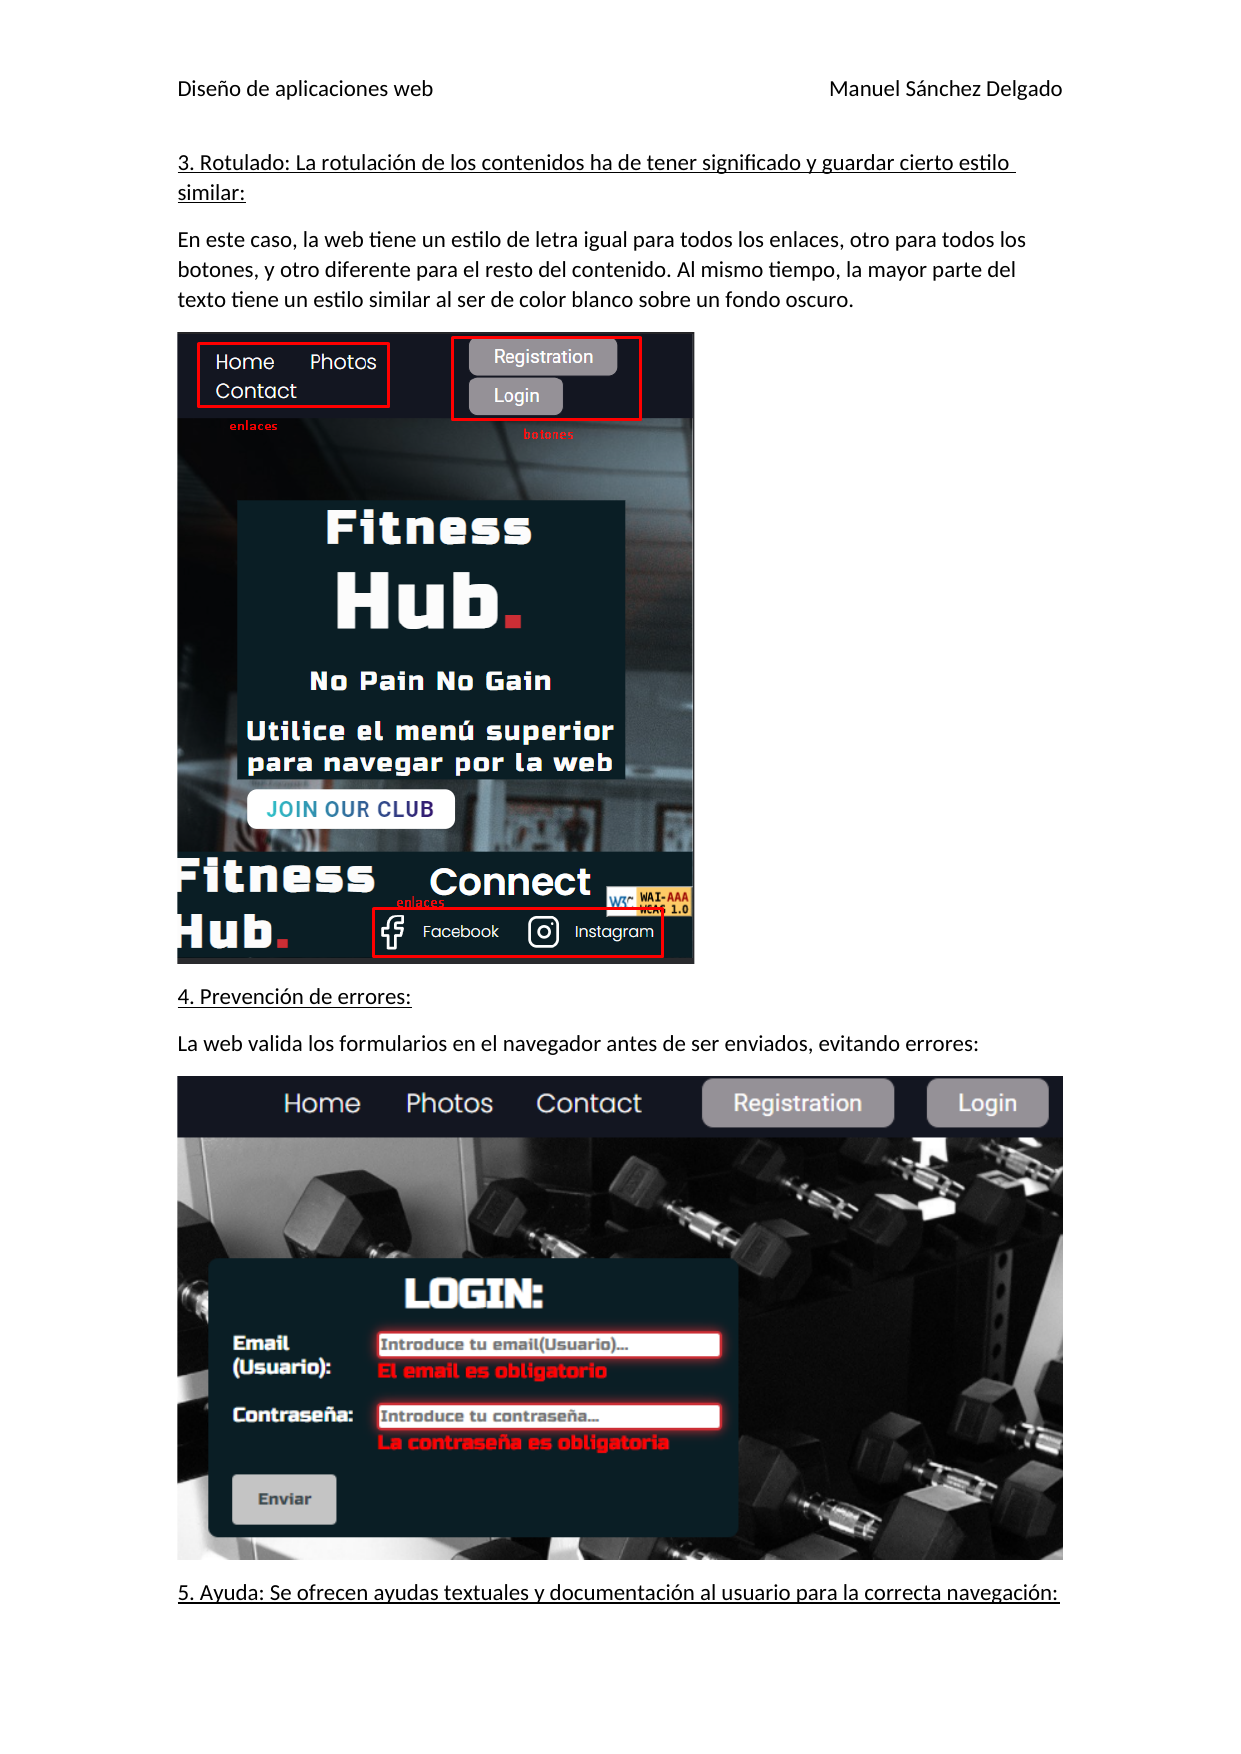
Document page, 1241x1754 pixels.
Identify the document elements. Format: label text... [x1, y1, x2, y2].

picture [177, 332, 695, 964]
text 5. Ayuda: Se ofrecen ayudas textuales y documentación al usuario para la correcta navegación: [177, 1578, 1063, 1606]
text 3. Rotulado: La rotulación de los contenidos ha de tener significado y guardar cierto estilo similar: [177, 148, 1063, 206]
text En este caso, la web tiene un estilo de letra igual para todos los enlaces, otro para todos los botones, y otro diferente para el resto del contenido. Al mismo tiempo, la mayor parte del texto tiene un estilo similar al ser de color blanco sobre un fondo oscuro. [177, 225, 1063, 313]
text 4. Prevención de errores: [177, 982, 1063, 1010]
picture [177, 1076, 1063, 1560]
text La web valida los formularios en el navegador antes de ser enviados, evitando errores: [177, 1029, 1063, 1057]
